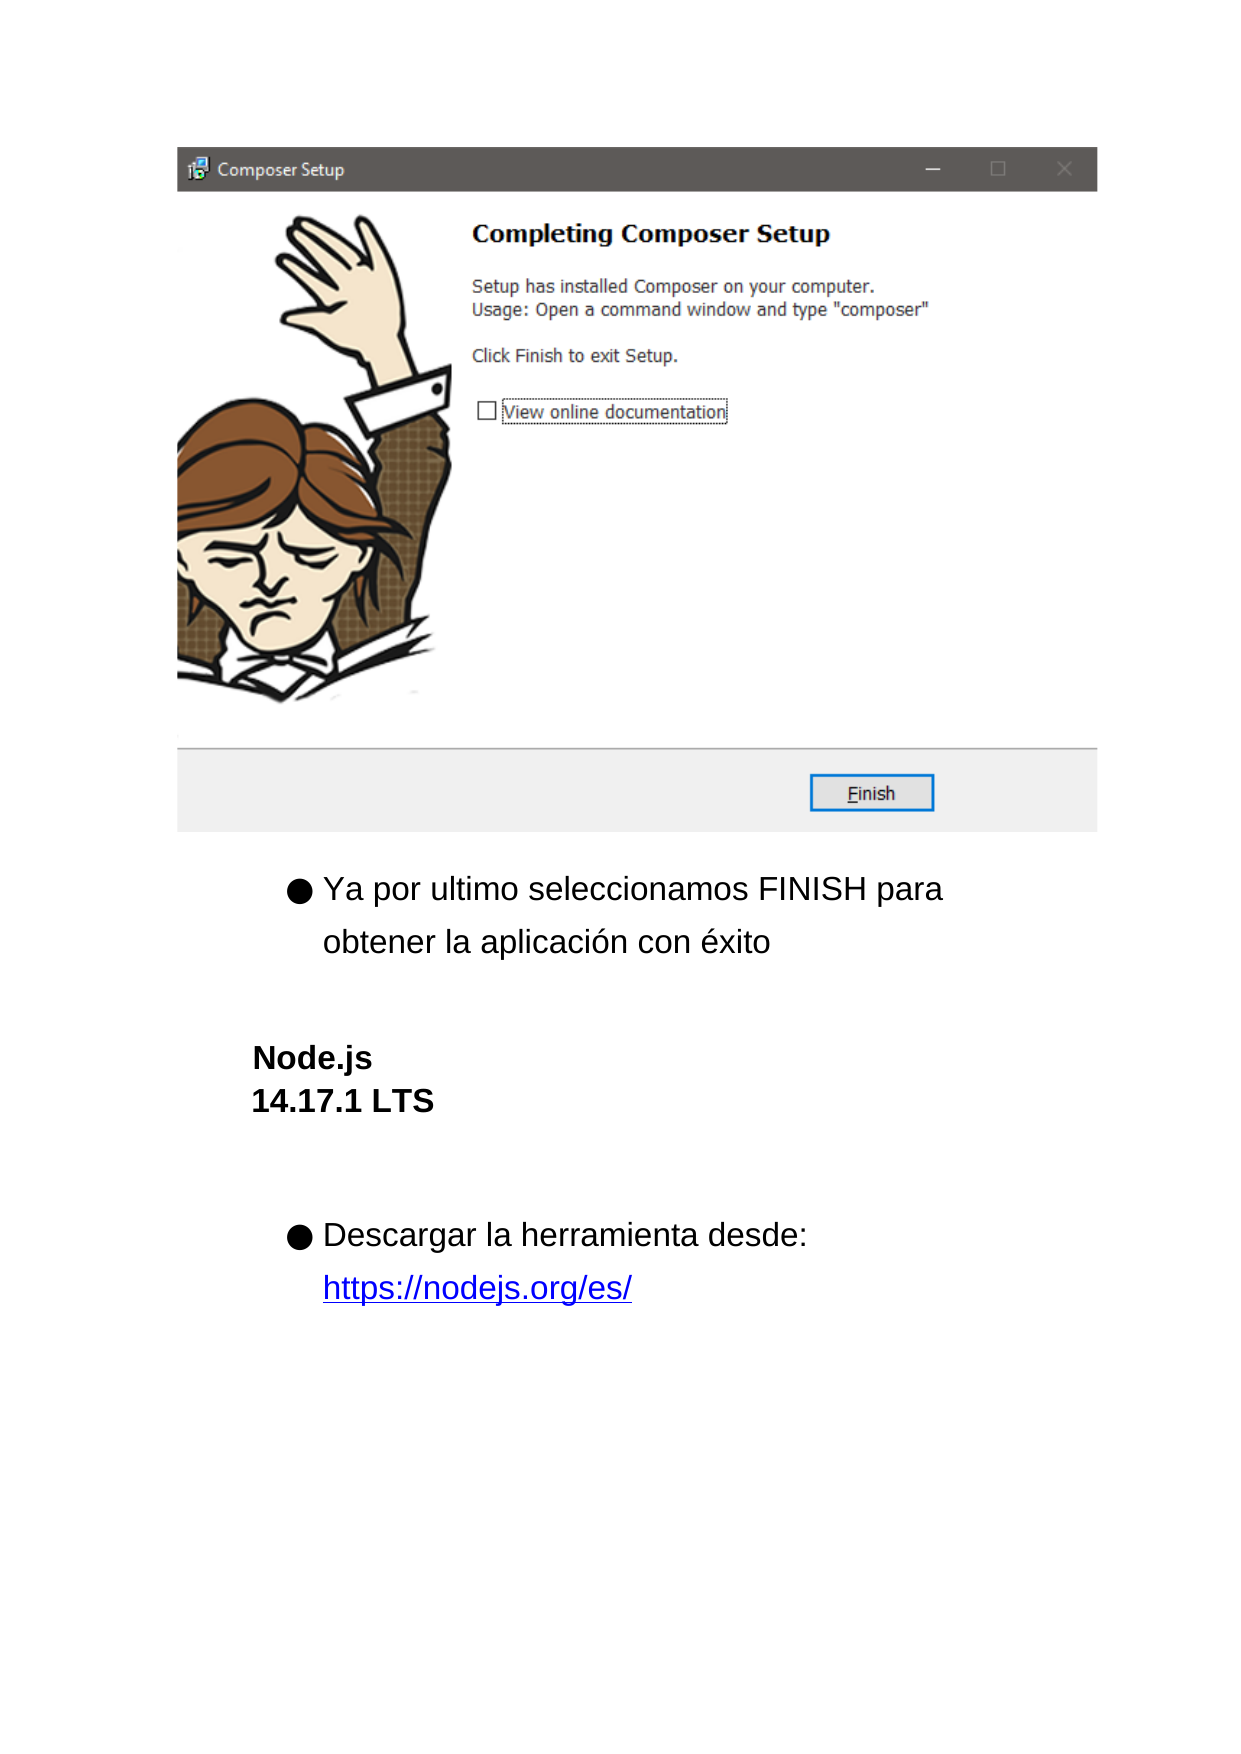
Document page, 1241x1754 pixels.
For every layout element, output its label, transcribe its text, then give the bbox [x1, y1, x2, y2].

list Descargar la herramienta desde: https://nodejs.org/es/ [285, 1197, 1063, 1307]
subtitle Node.js [252, 1038, 1063, 1077]
text 14.17.1 LTS [177, 1081, 1063, 1119]
picture [177, 147, 1098, 832]
list Ya por ultimo seleccionamos FINISH para obtener la aplicación con éxito [285, 851, 1063, 961]
